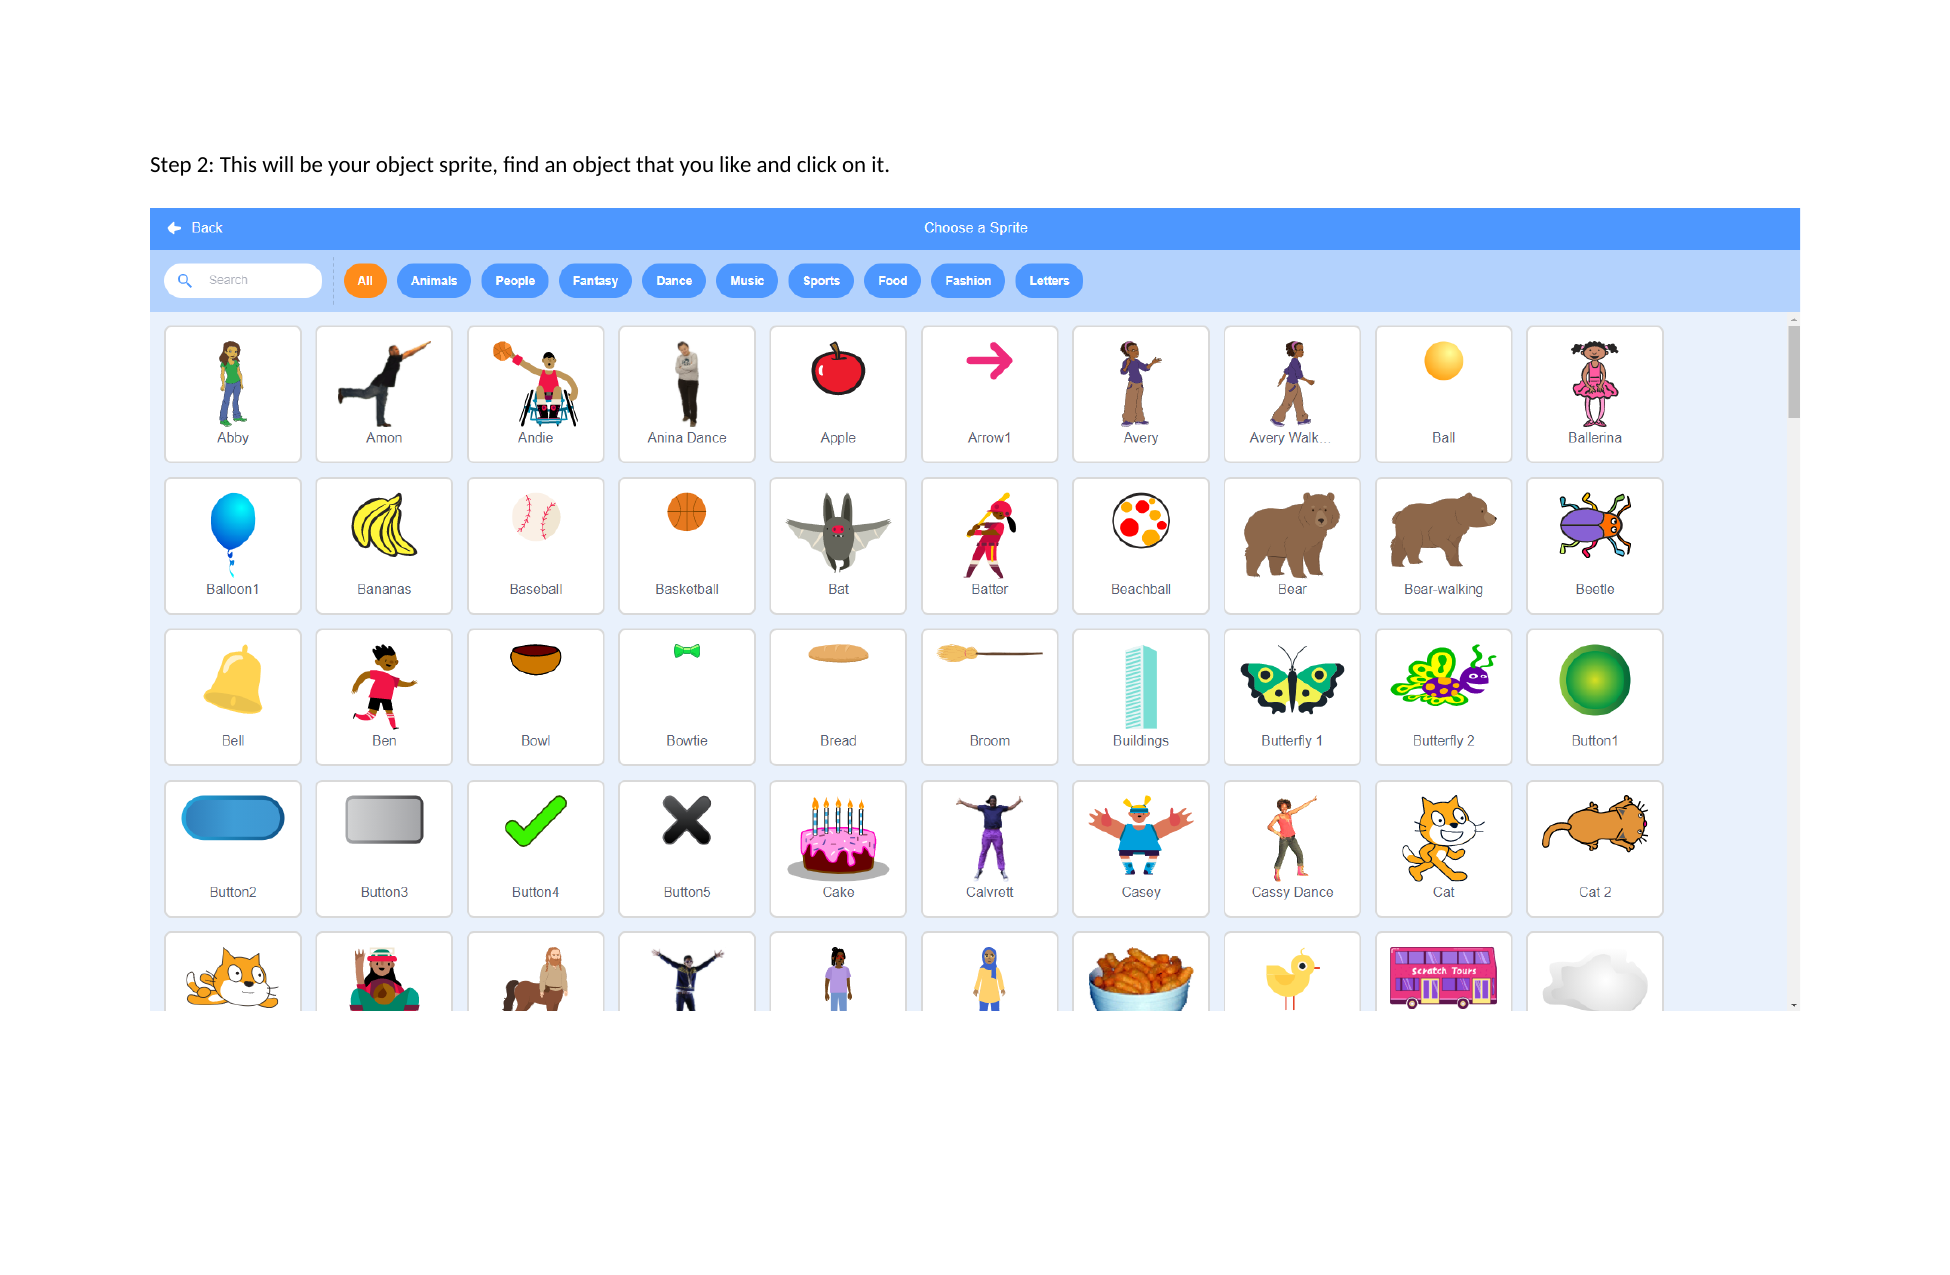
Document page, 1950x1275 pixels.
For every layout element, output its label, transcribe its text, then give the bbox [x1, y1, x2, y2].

picture [150, 208, 1801, 1011]
text Step 2: This will be your object sprite, find an object that you like and click on it. [150, 150, 1800, 178]
